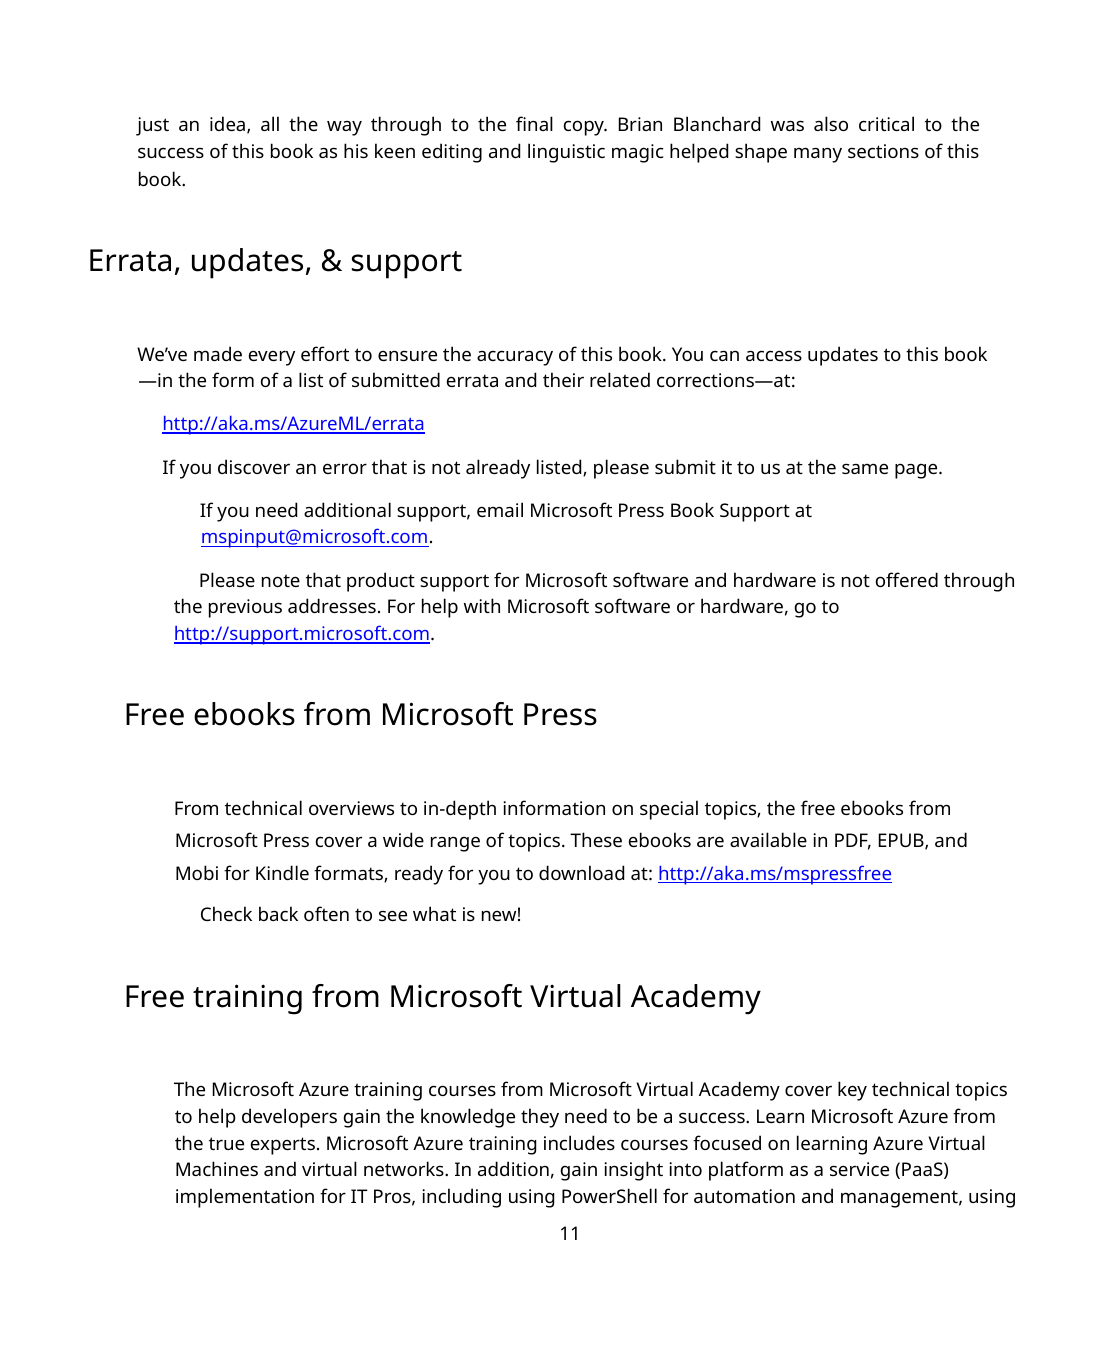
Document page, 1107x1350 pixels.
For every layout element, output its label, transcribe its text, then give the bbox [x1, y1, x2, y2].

text If you need additional support, email Microsoft Press Book Support at mspinput@microsoft.com. [199, 497, 1019, 549]
text We’ve made every effort to ensure the accuracy of this book. You can access updates to this book—in the form of a list of submitted errata and their related corrections—at: [137, 341, 1000, 393]
text If you discover an error that is not already listed, please submit it to us at the same page. [162, 454, 1019, 479]
text Check back often to see what is new! [199, 902, 1019, 927]
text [137, 111, 981, 192]
text From technical overviews to in-depth information on special topics, the free ebooks from Microsoft Press cover a wide range of topics. These ebooks are available in PDF, EPUB, and Mobi for Kindle formats, ready for you to download at: http://aka.ms/mspressfree [173, 795, 984, 885]
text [173, 1076, 1019, 1209]
text http://aka.ms/AzureML/errata [162, 411, 1042, 436]
subtitle Errata, updates, & support [87, 239, 998, 280]
subtitle Free ebooks from Microsoft Press [123, 693, 998, 734]
subtitle Free training from Microsoft Virtual Academy [123, 975, 998, 1016]
text Please note that product support for Microsoft software and hardware is not offered through the previous addresses. For help with Microsoft software or hardware, go to http://support.microsoft.com. [173, 567, 1019, 646]
